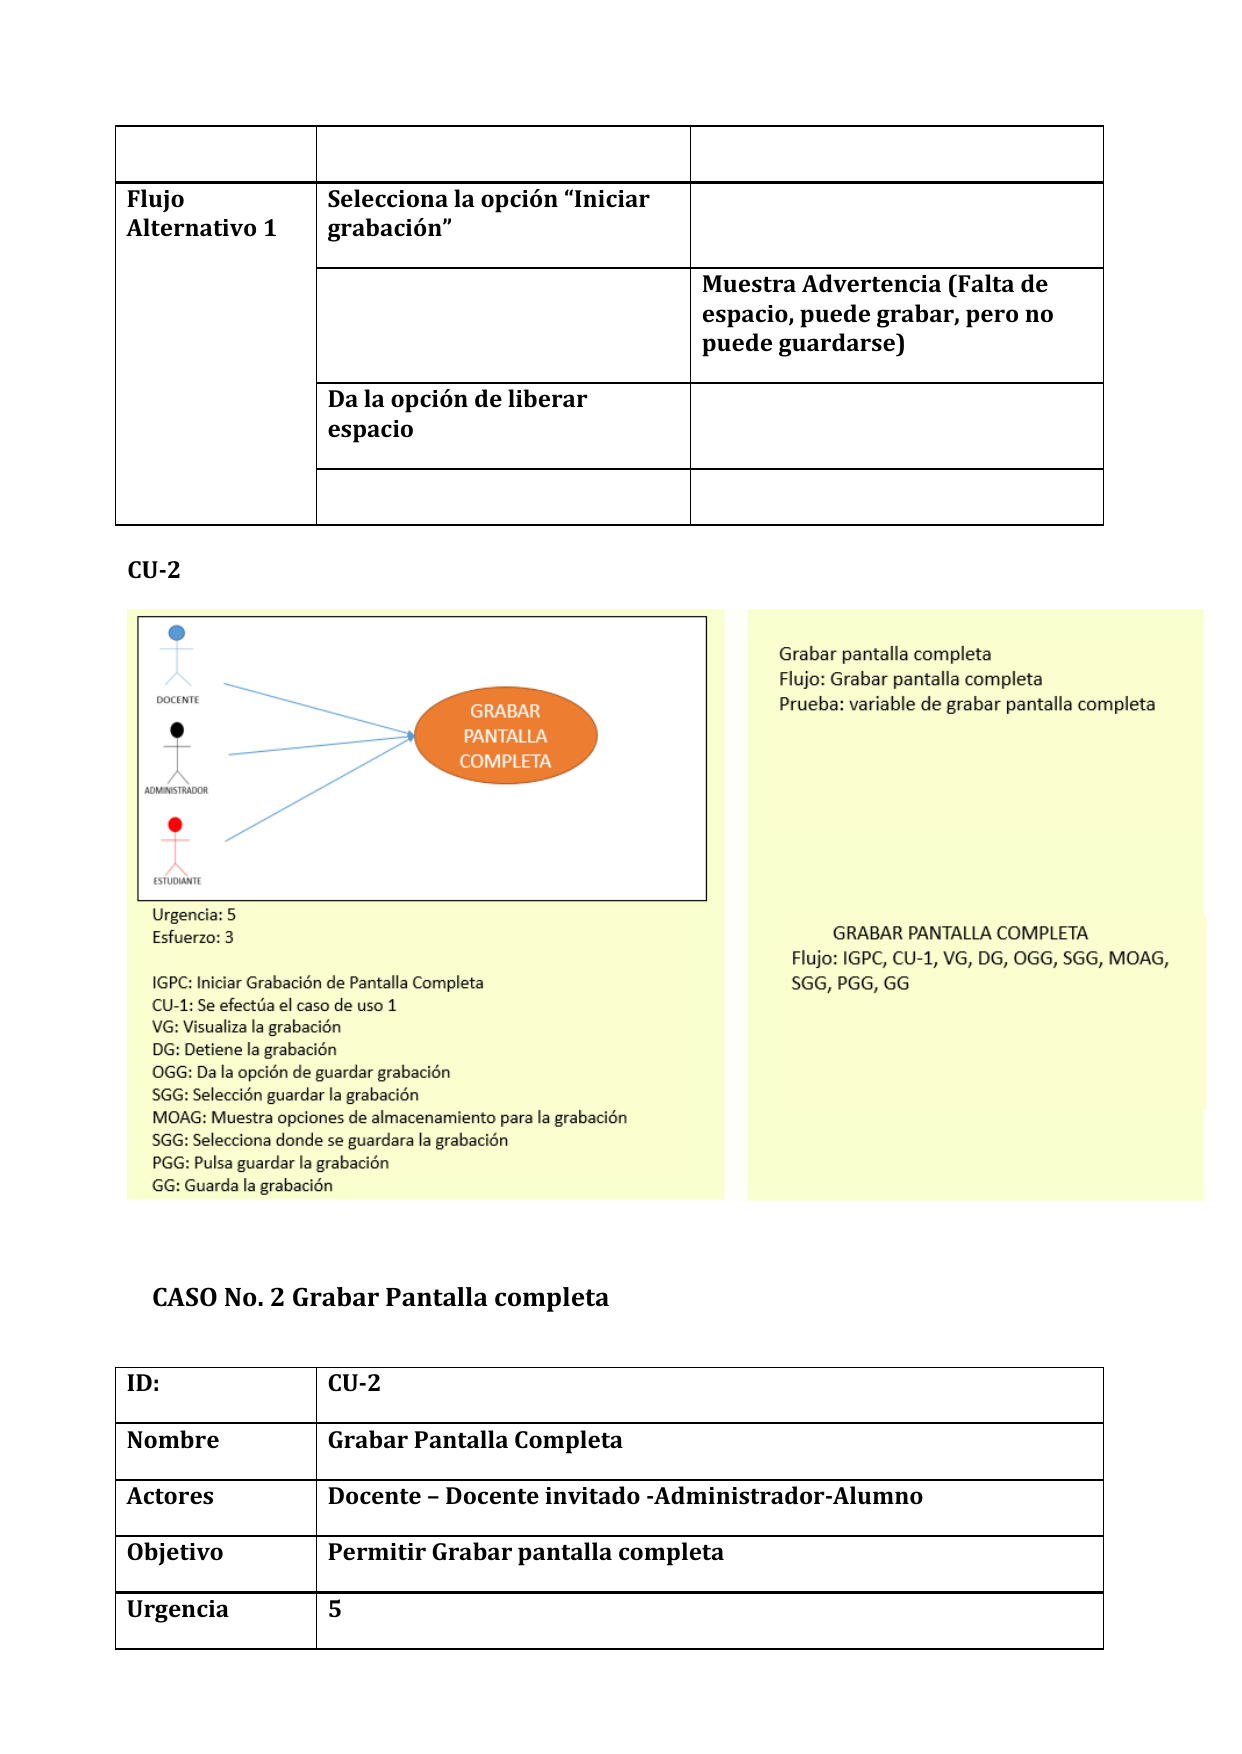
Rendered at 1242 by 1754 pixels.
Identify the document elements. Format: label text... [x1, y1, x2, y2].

table_cell [317, 127, 690, 181]
table_cell [691, 384, 1103, 467]
table_cell Nombre [116, 1424, 316, 1479]
table_cell Objetivo [116, 1537, 316, 1591]
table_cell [691, 127, 1103, 181]
table_cell Permitir Grabar pantalla completa [317, 1537, 1103, 1591]
text CU-2 [127, 555, 1152, 584]
table_cell Da la opción de liberar espacio [317, 384, 690, 467]
table_cell [691, 184, 1103, 267]
table_cell [317, 269, 690, 382]
table_cell Urgencia [116, 1594, 316, 1648]
table_cell [691, 470, 1103, 524]
text CASO No. 2 Grabar Pantalla completa [139, 1281, 1152, 1313]
table_cell Grabar Pantalla Completa [317, 1424, 1103, 1479]
table_cell 5 [317, 1594, 1103, 1648]
table_cell Flujo Alternativo 1 [116, 184, 316, 524]
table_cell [317, 184, 690, 267]
table_cell [317, 470, 690, 524]
table_header ID: [116, 1368, 316, 1422]
table_header CU-2 [317, 1368, 1103, 1422]
table_cell Muestra Advertencia (Falta de espacio, puede grabar, pero no puede guardarse) [691, 269, 1103, 382]
table_cell Docente – Docente invitado -Administrador-Alumno [317, 1481, 1103, 1535]
picture [127, 609, 1207, 1202]
table_cell Actores [116, 1481, 316, 1535]
